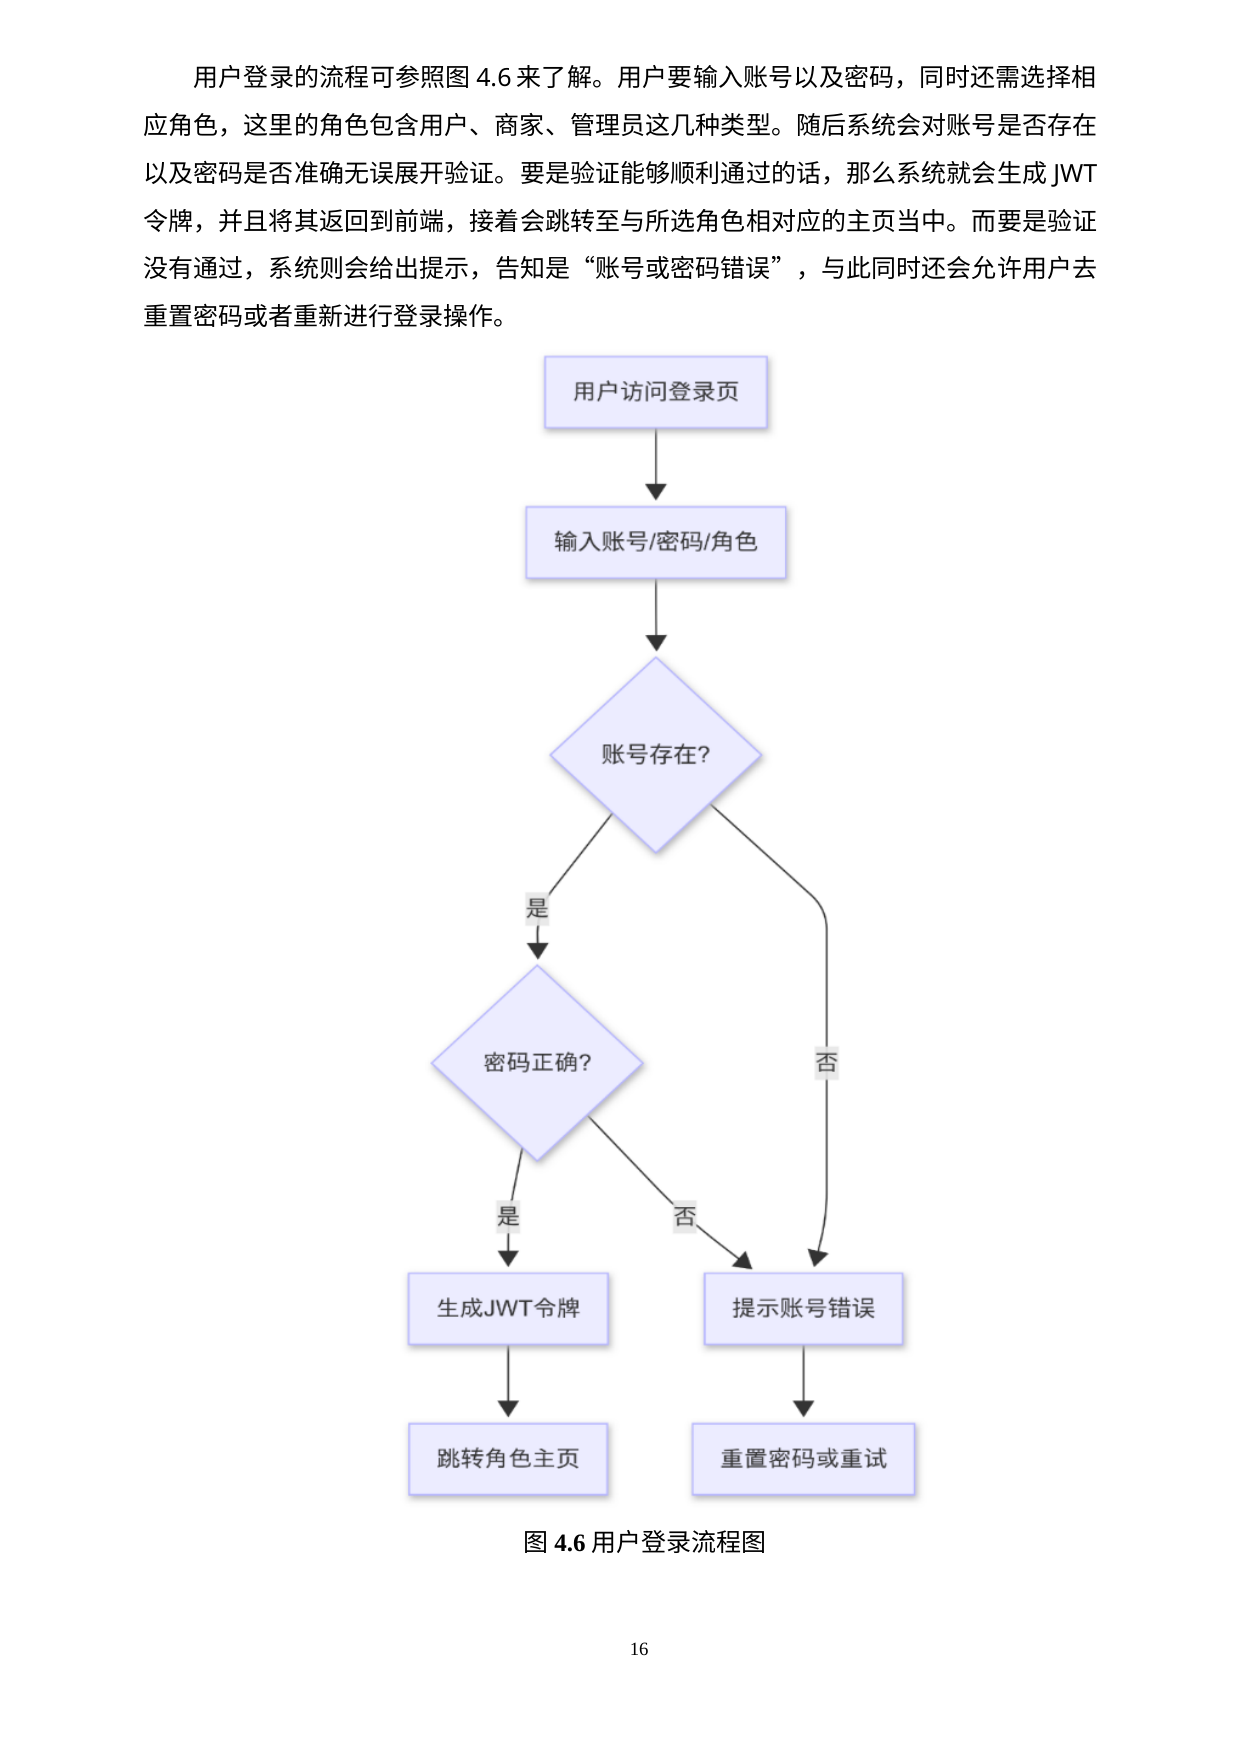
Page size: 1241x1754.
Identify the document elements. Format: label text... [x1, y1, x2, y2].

picture [395, 345, 931, 1513]
text 用户登录的流程可参照图4.6来了解。用户要输入账号以及密码，同时还需选择相应角色，这里的角色包含用户、商家、管理员这几种类型。随后系统会对账号是否存在以及密码是否准确无误展开验证。要是验证能够顺利通过的话，那么系统就会生成JWT令牌，并且将其返回到前端，接着会跳转至与所选角色相对应的主页当中。而要是验证没有通过，系统则会给出提示，告知是“账号或密码错误”，与此同时还会允许用户去重置密码或者重新进行登录操作。 [143, 48, 1097, 335]
